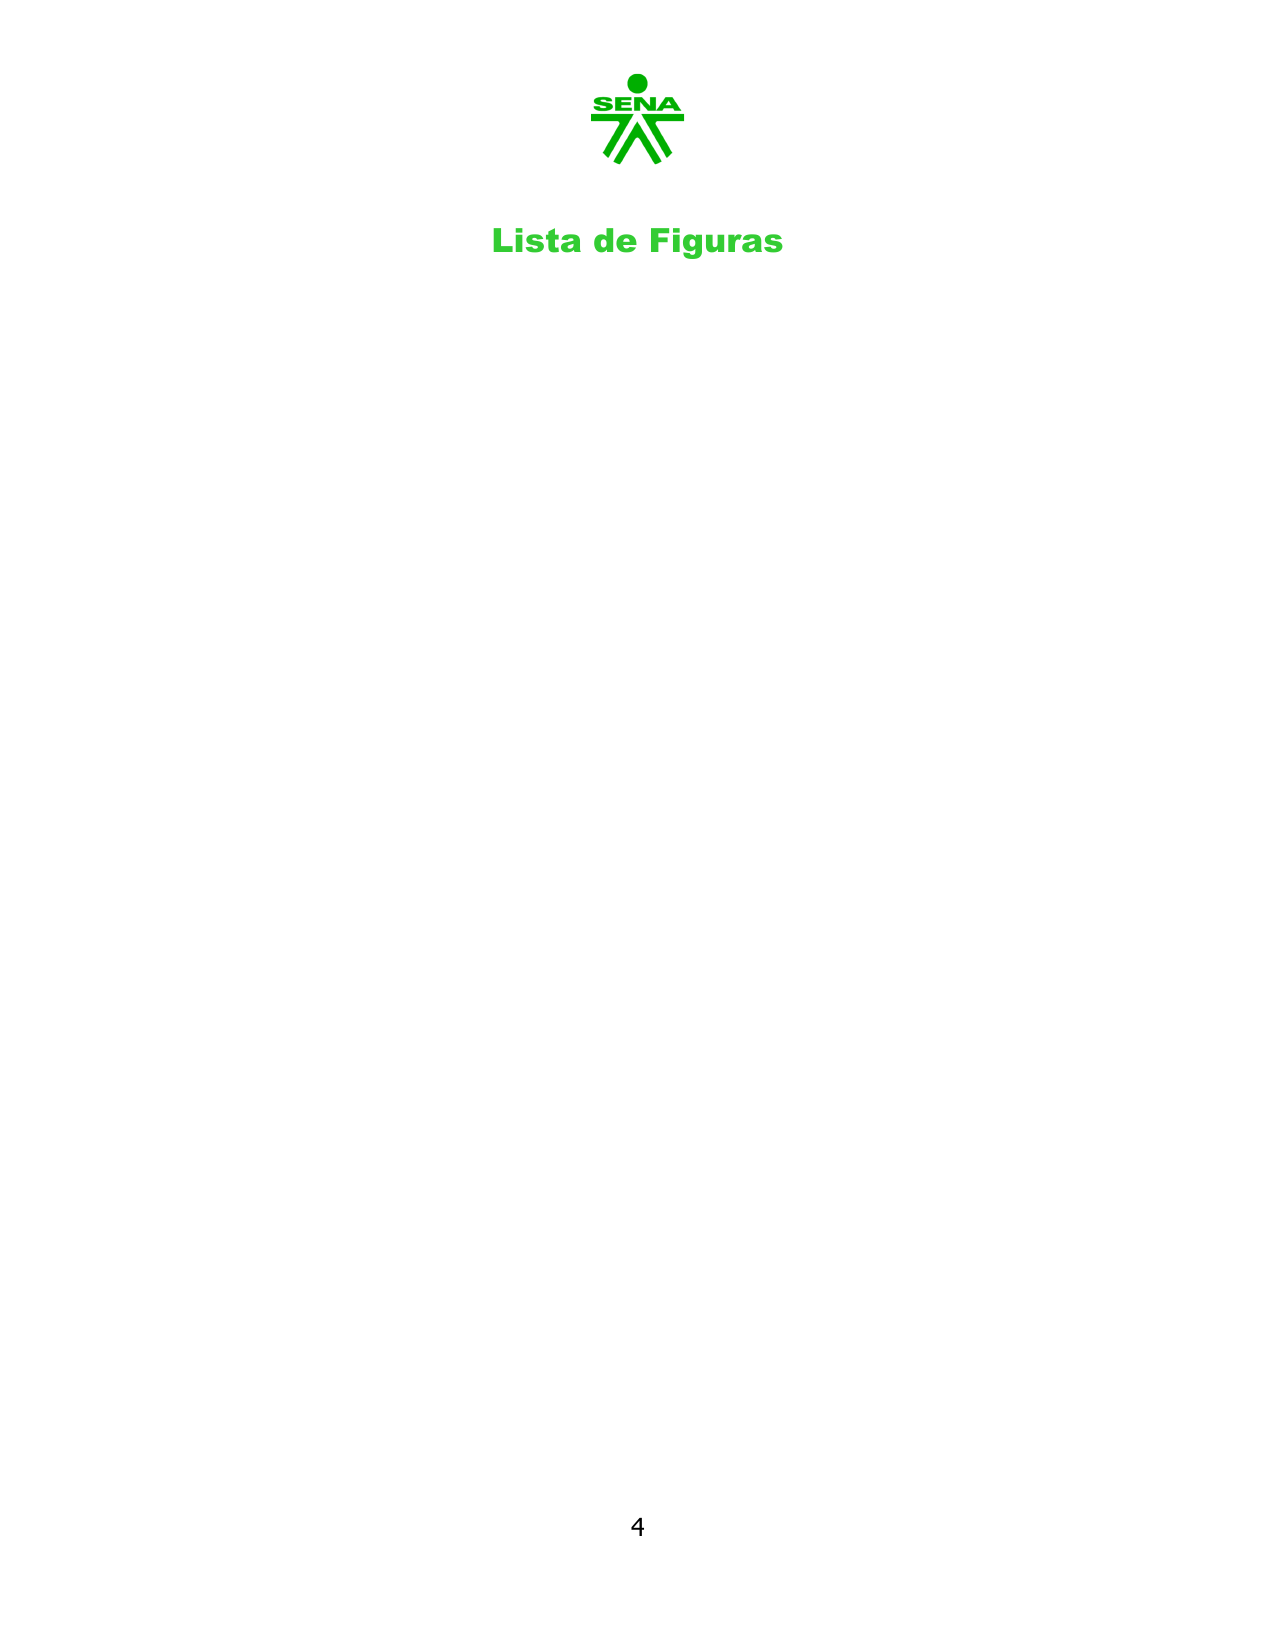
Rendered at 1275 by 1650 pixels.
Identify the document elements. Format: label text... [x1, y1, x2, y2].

picture [591, 73, 685, 165]
text Lista de Figuras [150, 222, 1125, 260]
